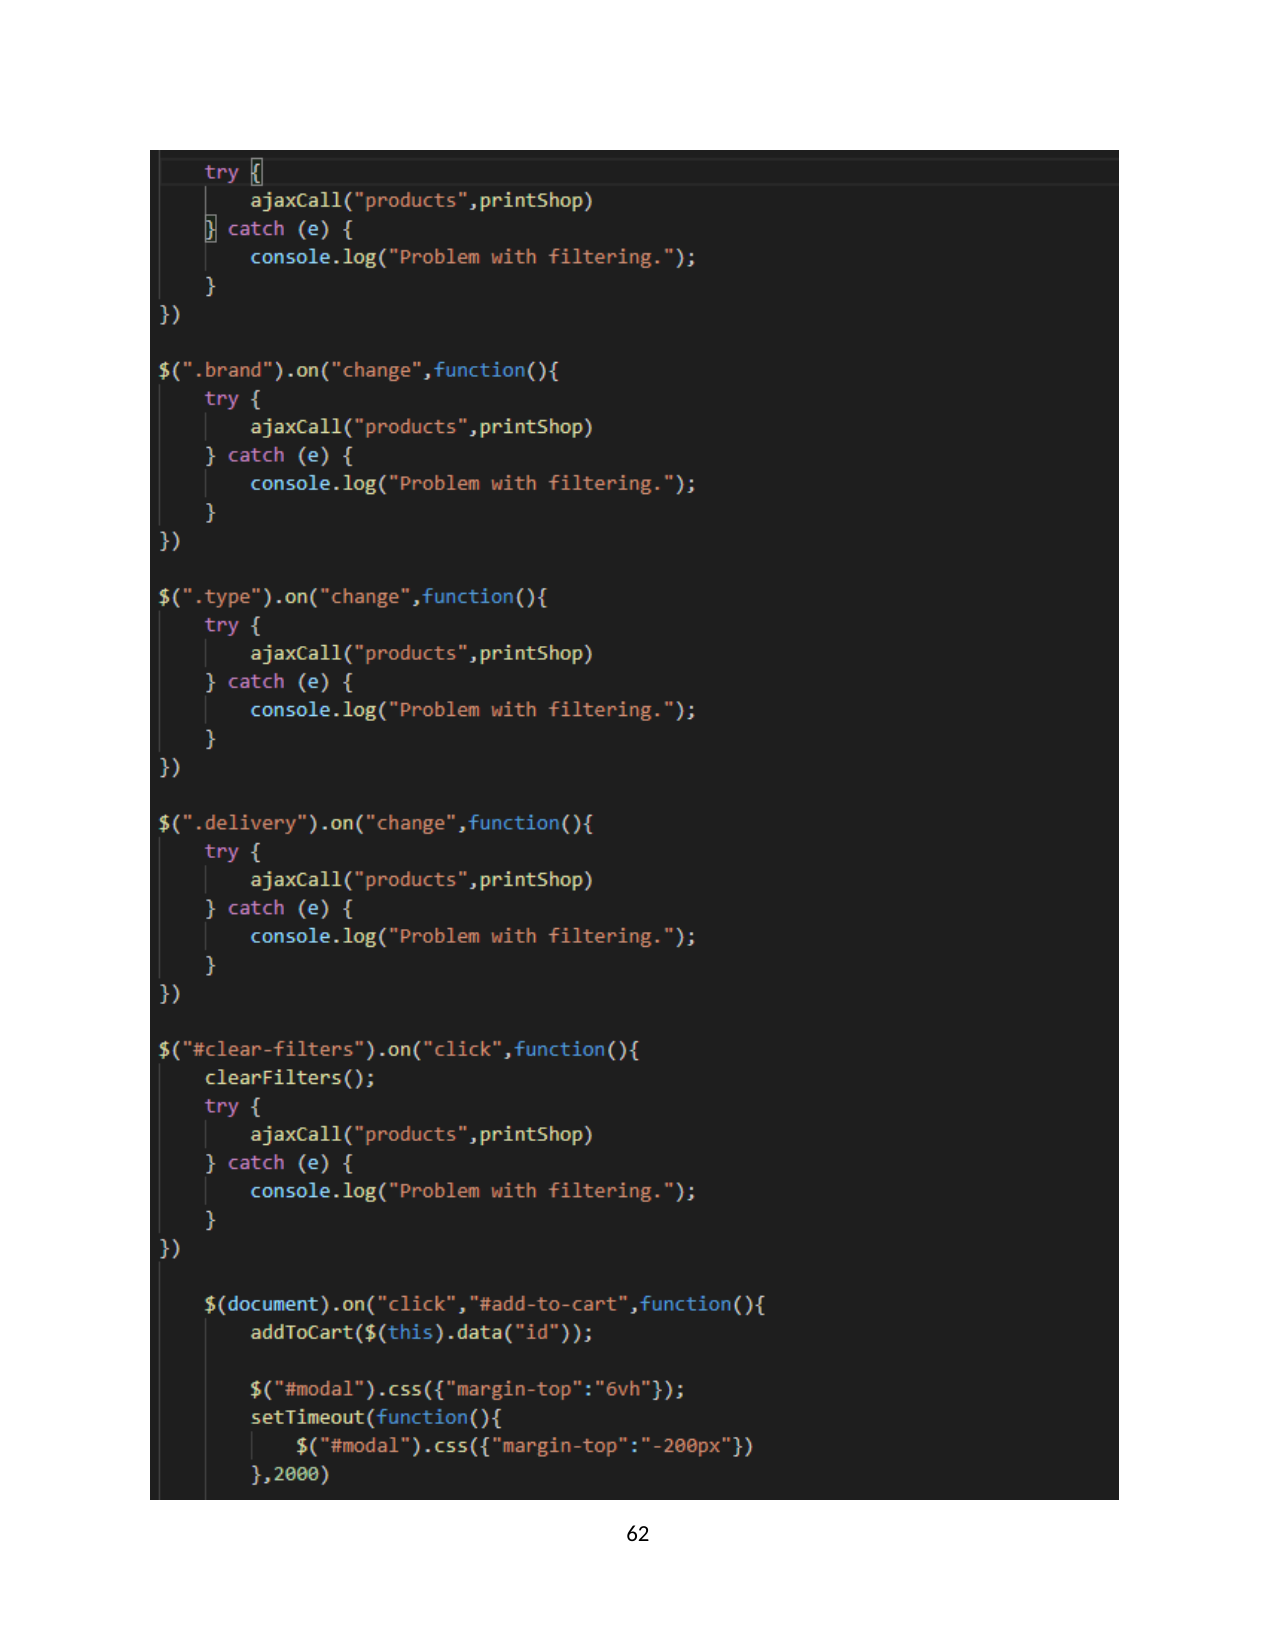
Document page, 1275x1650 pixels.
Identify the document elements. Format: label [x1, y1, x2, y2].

picture [150, 150, 1119, 1500]
